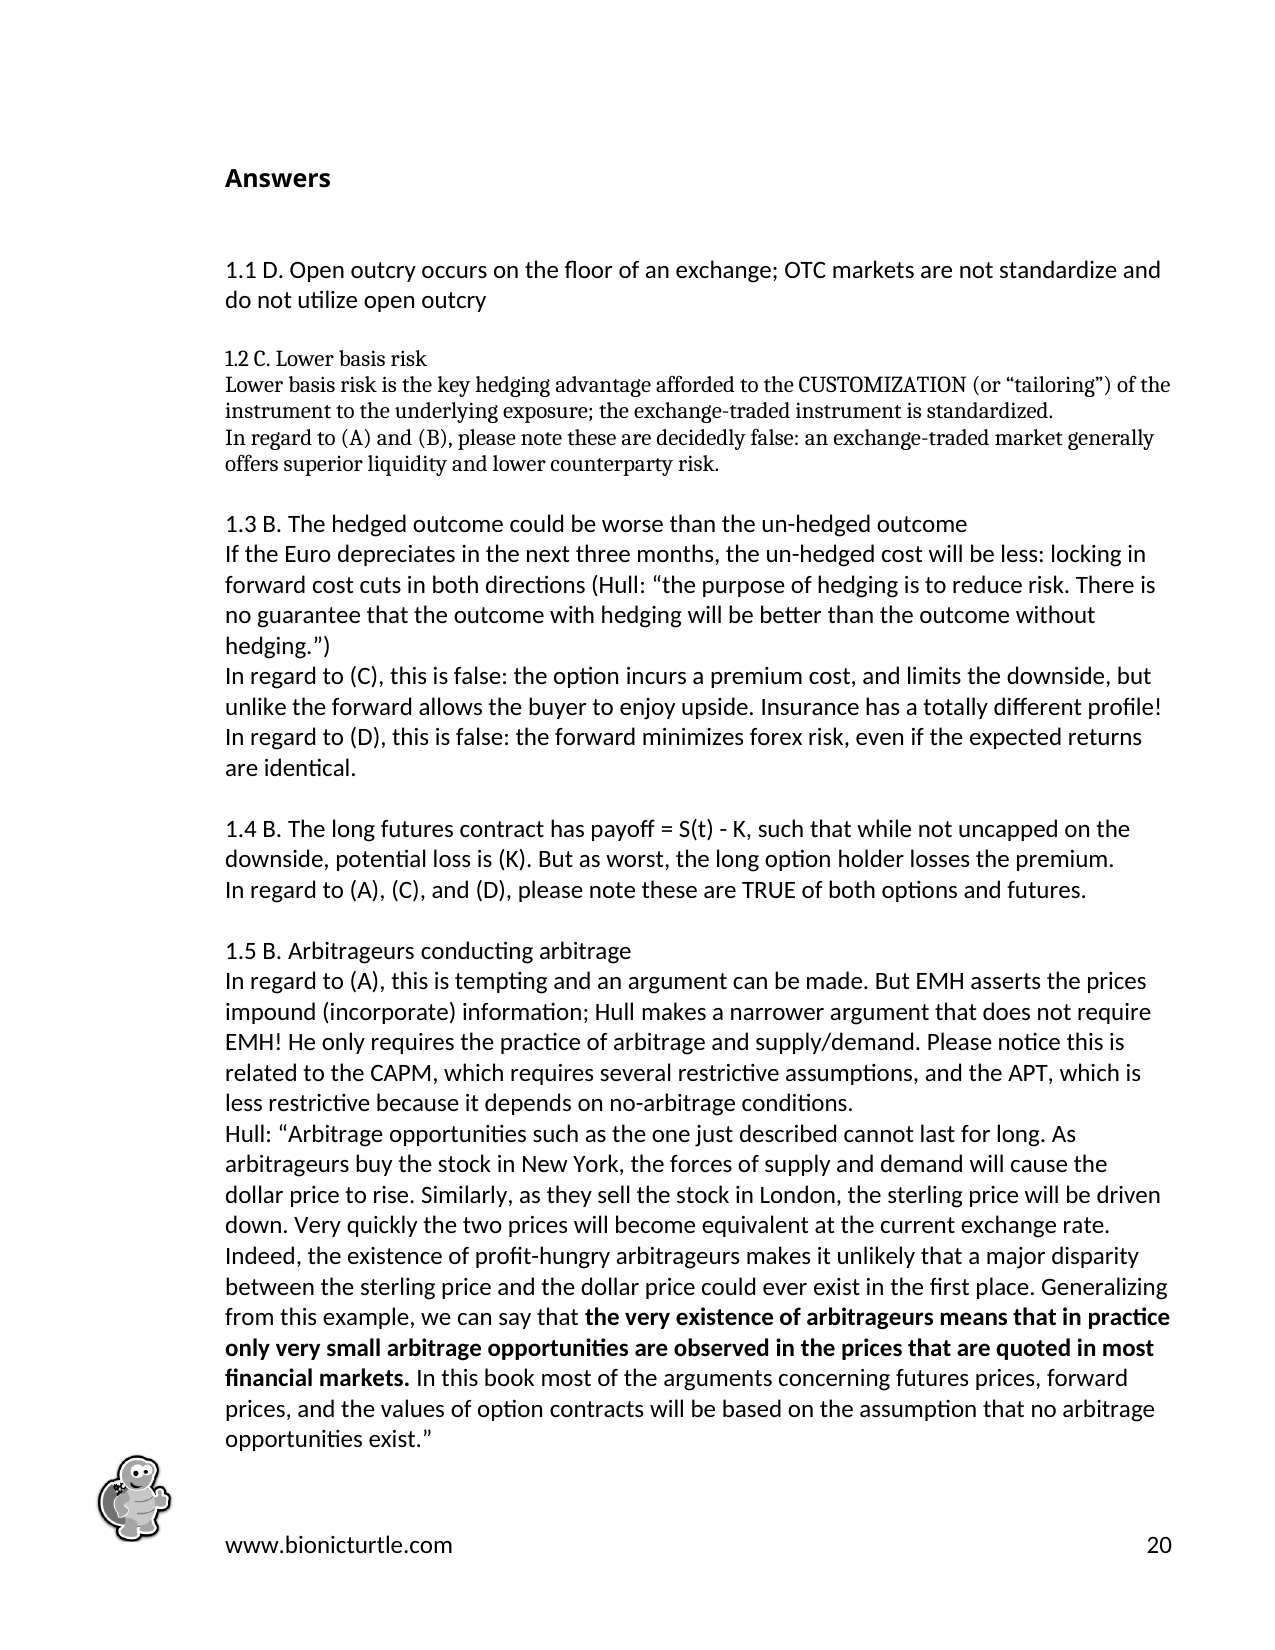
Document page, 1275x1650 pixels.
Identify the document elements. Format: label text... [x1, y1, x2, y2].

text 1.3 B. The hedged outcome could be worse than the un-hedged outcome If the Euro depreciates in the next three months, the un-hedged cost will be less: locking in forward cost cuts in both directions (Hull: “the purpose of hedging is to reduce risk. There is no guarantee that the outcome with hedging will be better than the outcome without hedging.”) In regard to (C), this is false: the option incurs a premium cost, and limits the downside, but unlike the forward allows the buyer to enjoy upside. Insurance has a totally different profile! In regard to (D), this is false: the forward minimizes forex risk, even if the expected returns are identical. [225, 508, 1172, 782]
text 1.5 B. Arbitrageurs conducting arbitrage In regard to (A), this is tempting and an argument can be made. But EMH asserts the prices impound (incorporate) information; Hull makes a narrower argument that does not require EMH! He only requires the practice of arbitrage and supply/demand. Please notice this is related to the CAPM, which requires several restrictive assumptions, and the APT, which is less restrictive because it depends on no-arbitrage conditions. [225, 935, 1172, 1118]
text 1.4 B. The long futures contract has payoff = S(t) - K, such that while not uncapped on the downside, potential loss is (K). But as worst, the long option holder losses the premium. In regard to (A), (C), and (D), please note these are TRUE of both options and futures. [225, 813, 1172, 904]
text 1.1 D. Open outcry occurs on the floor of an exchange; OTC markets are not standardize and do not utilize open outcry [225, 254, 1172, 315]
subtitle Answers [225, 161, 1172, 195]
text 1.2 C. Lower basis risk Lower basis risk is the key hedging advantage afforded to the CUSTOMIZATION (or “tailoring”) of the instrument to the underlying exposure; the exchange-traded instrument is standardized. In regard to (A) and (B), please note these are decidedly false: an exchange-traded market generally offers superior liquidity and lower counterparty risk. [225, 345, 1172, 477]
text Hull: “Arbitrage opportunities such as the one just described cannot last for long. As arbitrageurs buy the stock in New York, the forces of supply and demand will cause the dollar price to rise. Similarly, as they sell the stock in London, the sterling price will be driven down. Very quickly the two prices will become equivalent at the current exchange rate. Indeed, the existence of profit-hungry arbitrageurs makes it unlikely that a major disparity between the sterling price and the dollar price could ever exist in the first place. Generalizing from this example, we can say that the very existence of arbitrageurs means that in practice only very small arbitrage opportunities are observed in the prices that are quoted in most financial markets. In this book most of the arguments concerning futures prices, forward prices, and the values of option contracts will be based on the assumption that no arbitrage opportunities exist.” [225, 1118, 1172, 1454]
